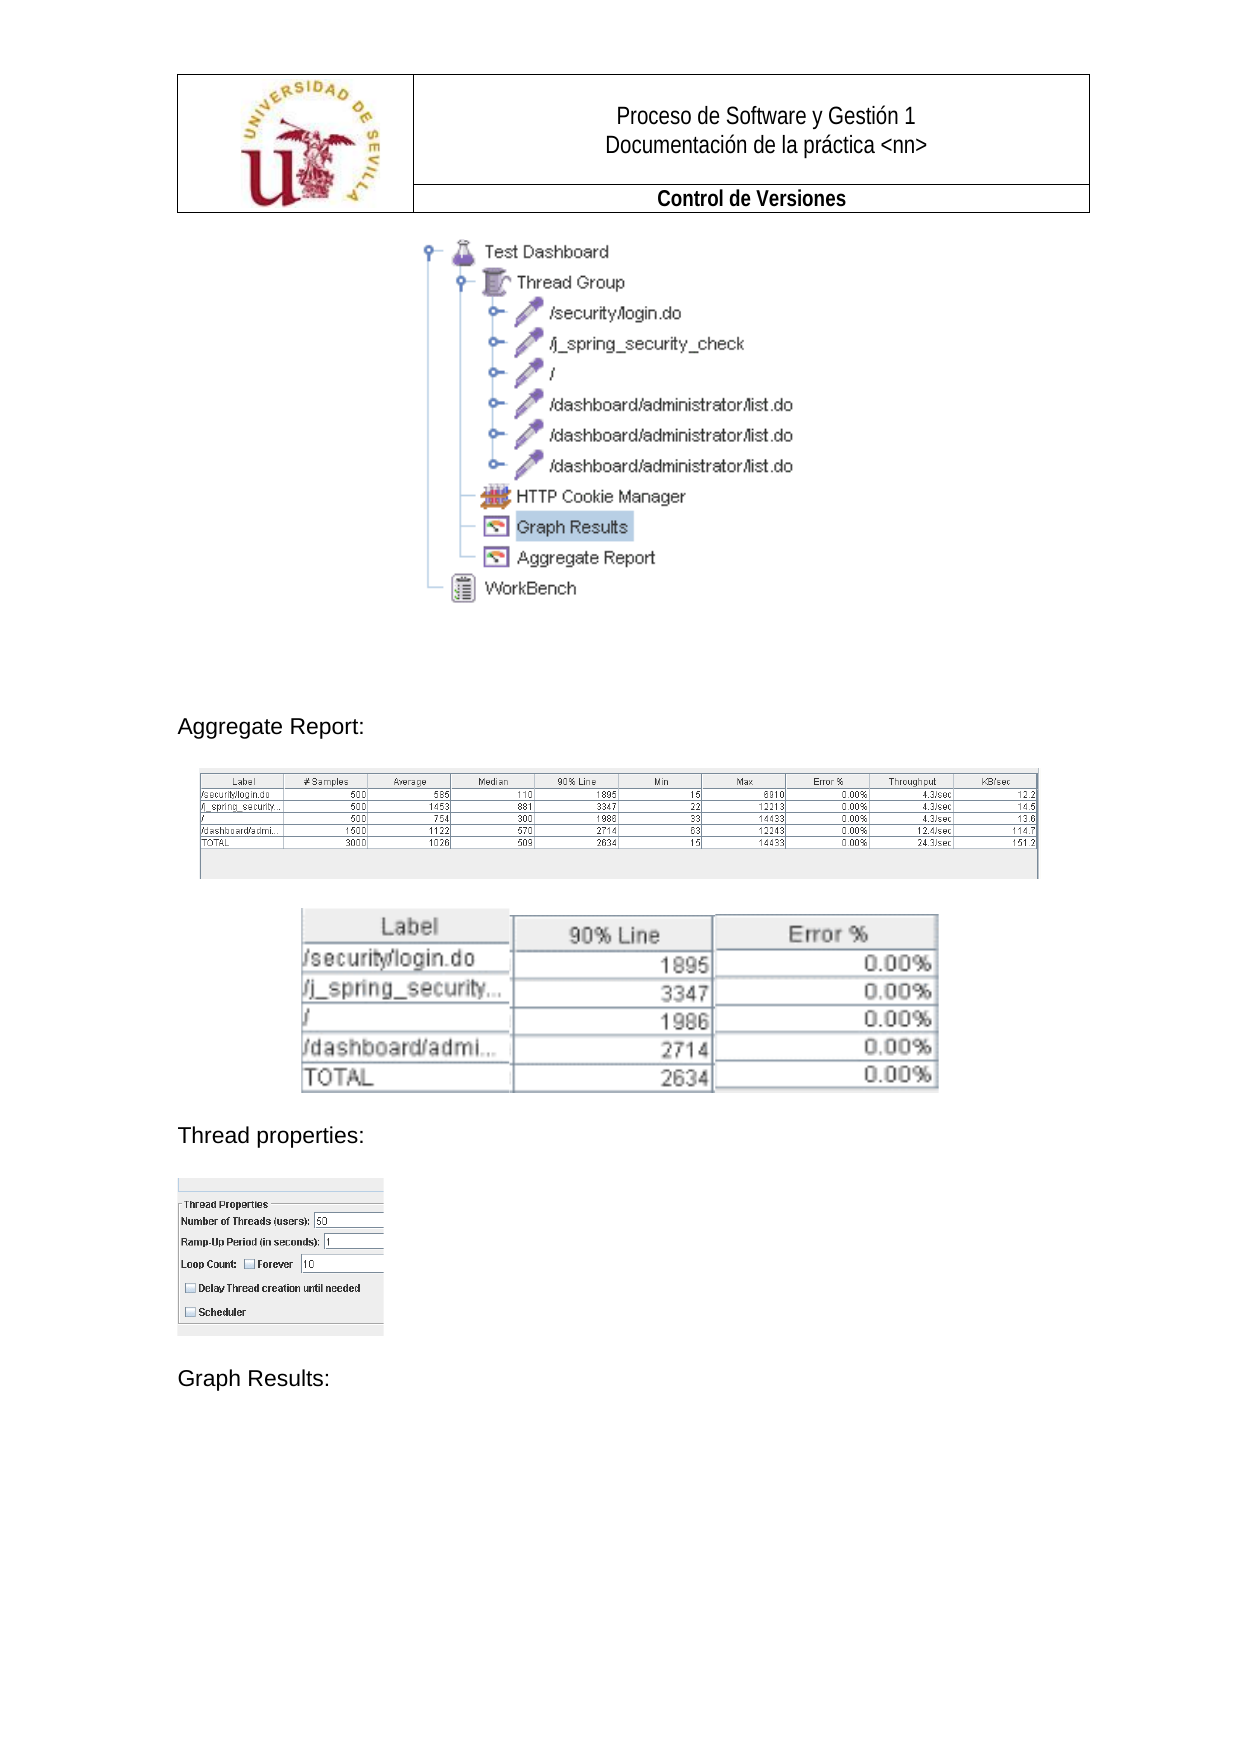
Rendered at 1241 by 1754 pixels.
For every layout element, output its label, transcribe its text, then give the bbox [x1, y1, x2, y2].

picture [301, 908, 939, 1093]
text Graph Results: [177, 1365, 1063, 1392]
text Aggregate Report: [177, 713, 1063, 739]
picture [240, 79, 381, 208]
picture [177, 1178, 384, 1336]
picture [421, 239, 848, 627]
text Thread properties: [177, 1122, 1063, 1149]
picture [199, 768, 1041, 879]
